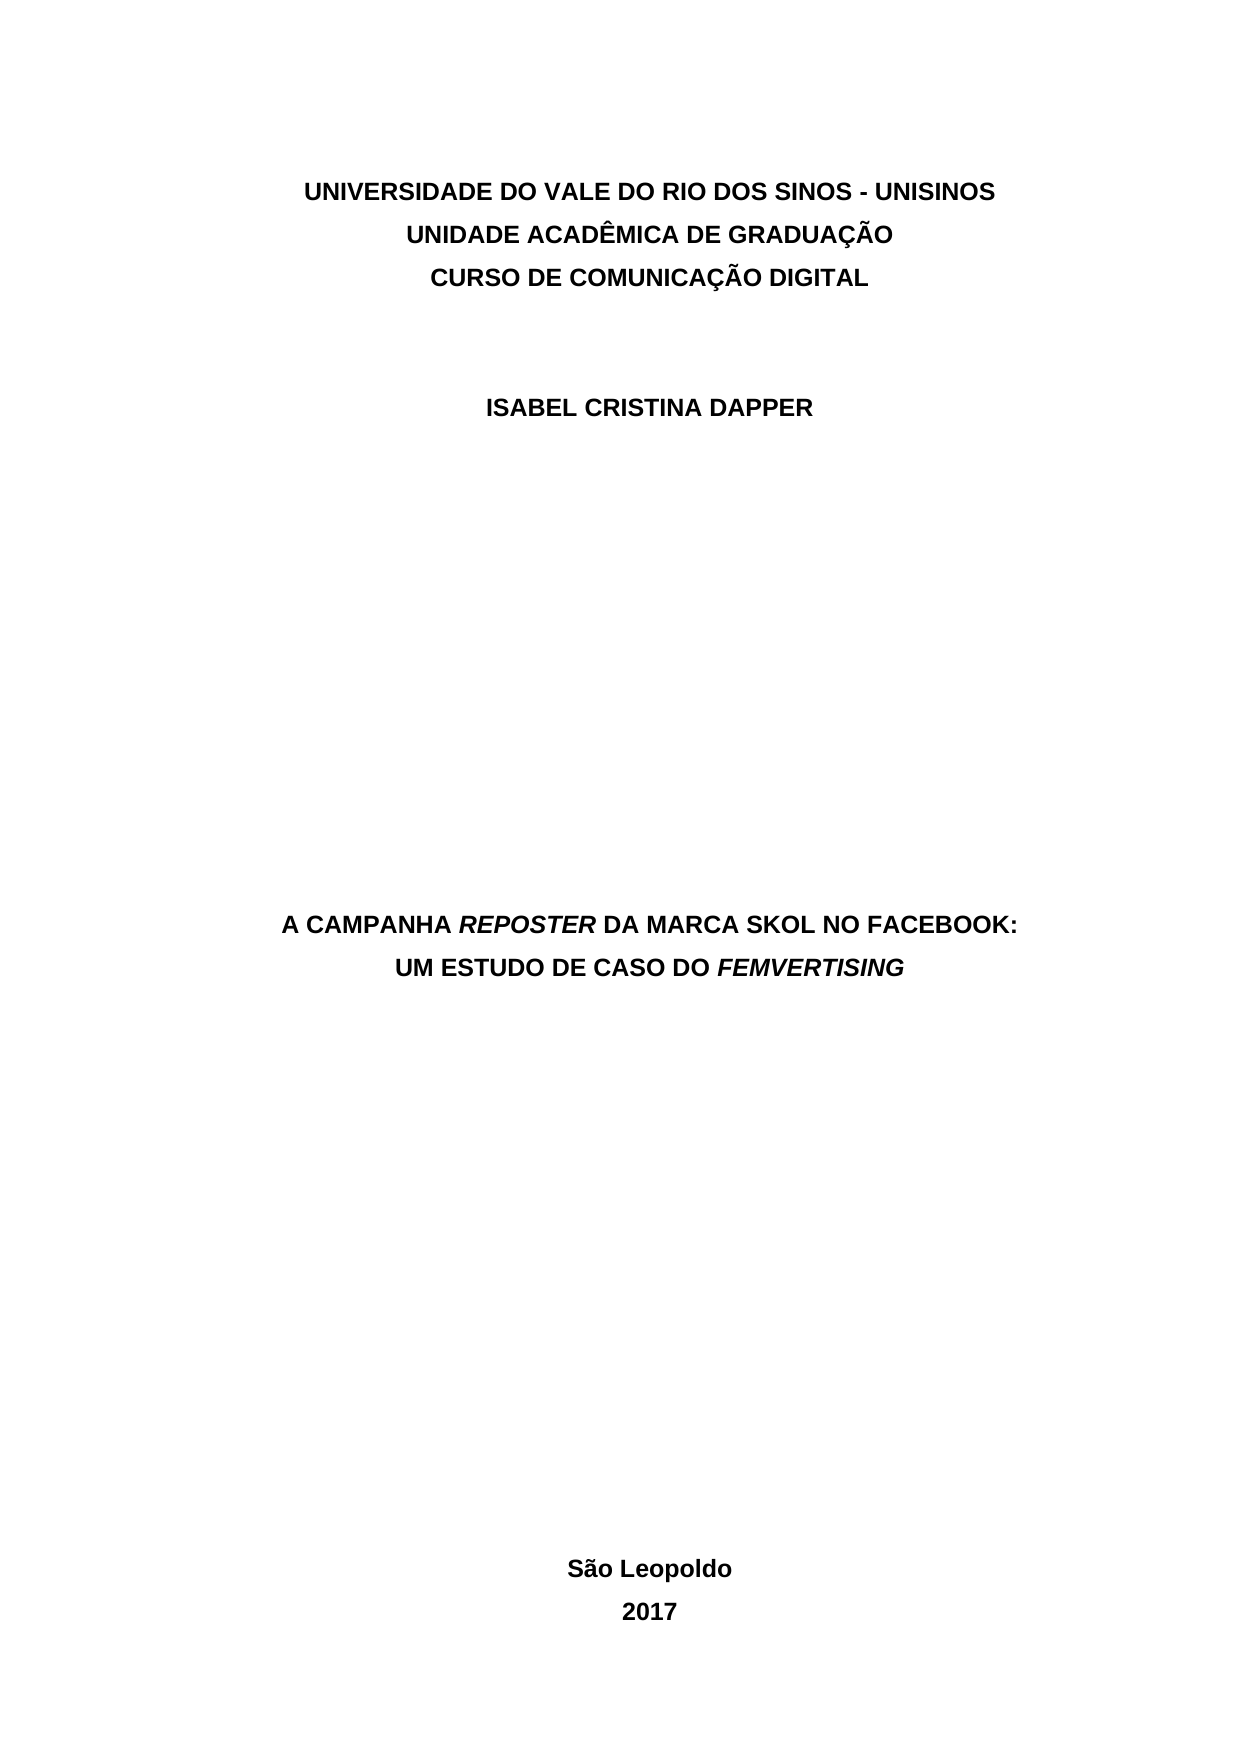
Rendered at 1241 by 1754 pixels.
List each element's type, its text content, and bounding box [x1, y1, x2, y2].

text CURSO DE COMUNICAÇÃO DIGITAL [177, 263, 1122, 292]
text UNIVERSIDADE DO VALE DO RIO DOS SINOS - UNISINOS [177, 177, 1122, 206]
text UNIDADE ACADÊMICA DE GRADUAÇÃO [177, 220, 1122, 249]
text São Leopoldo [177, 1554, 1122, 1582]
text UM ESTUDO DE CASO DO FEMVERTISING [177, 953, 1122, 982]
text A CAMPANHA REPOSTER DA MARCA SKOL NO FACEBOOK: [177, 910, 1122, 939]
text 2017 [177, 1597, 1122, 1626]
text ISABEL CRISTINA DAPPER [177, 393, 1122, 422]
